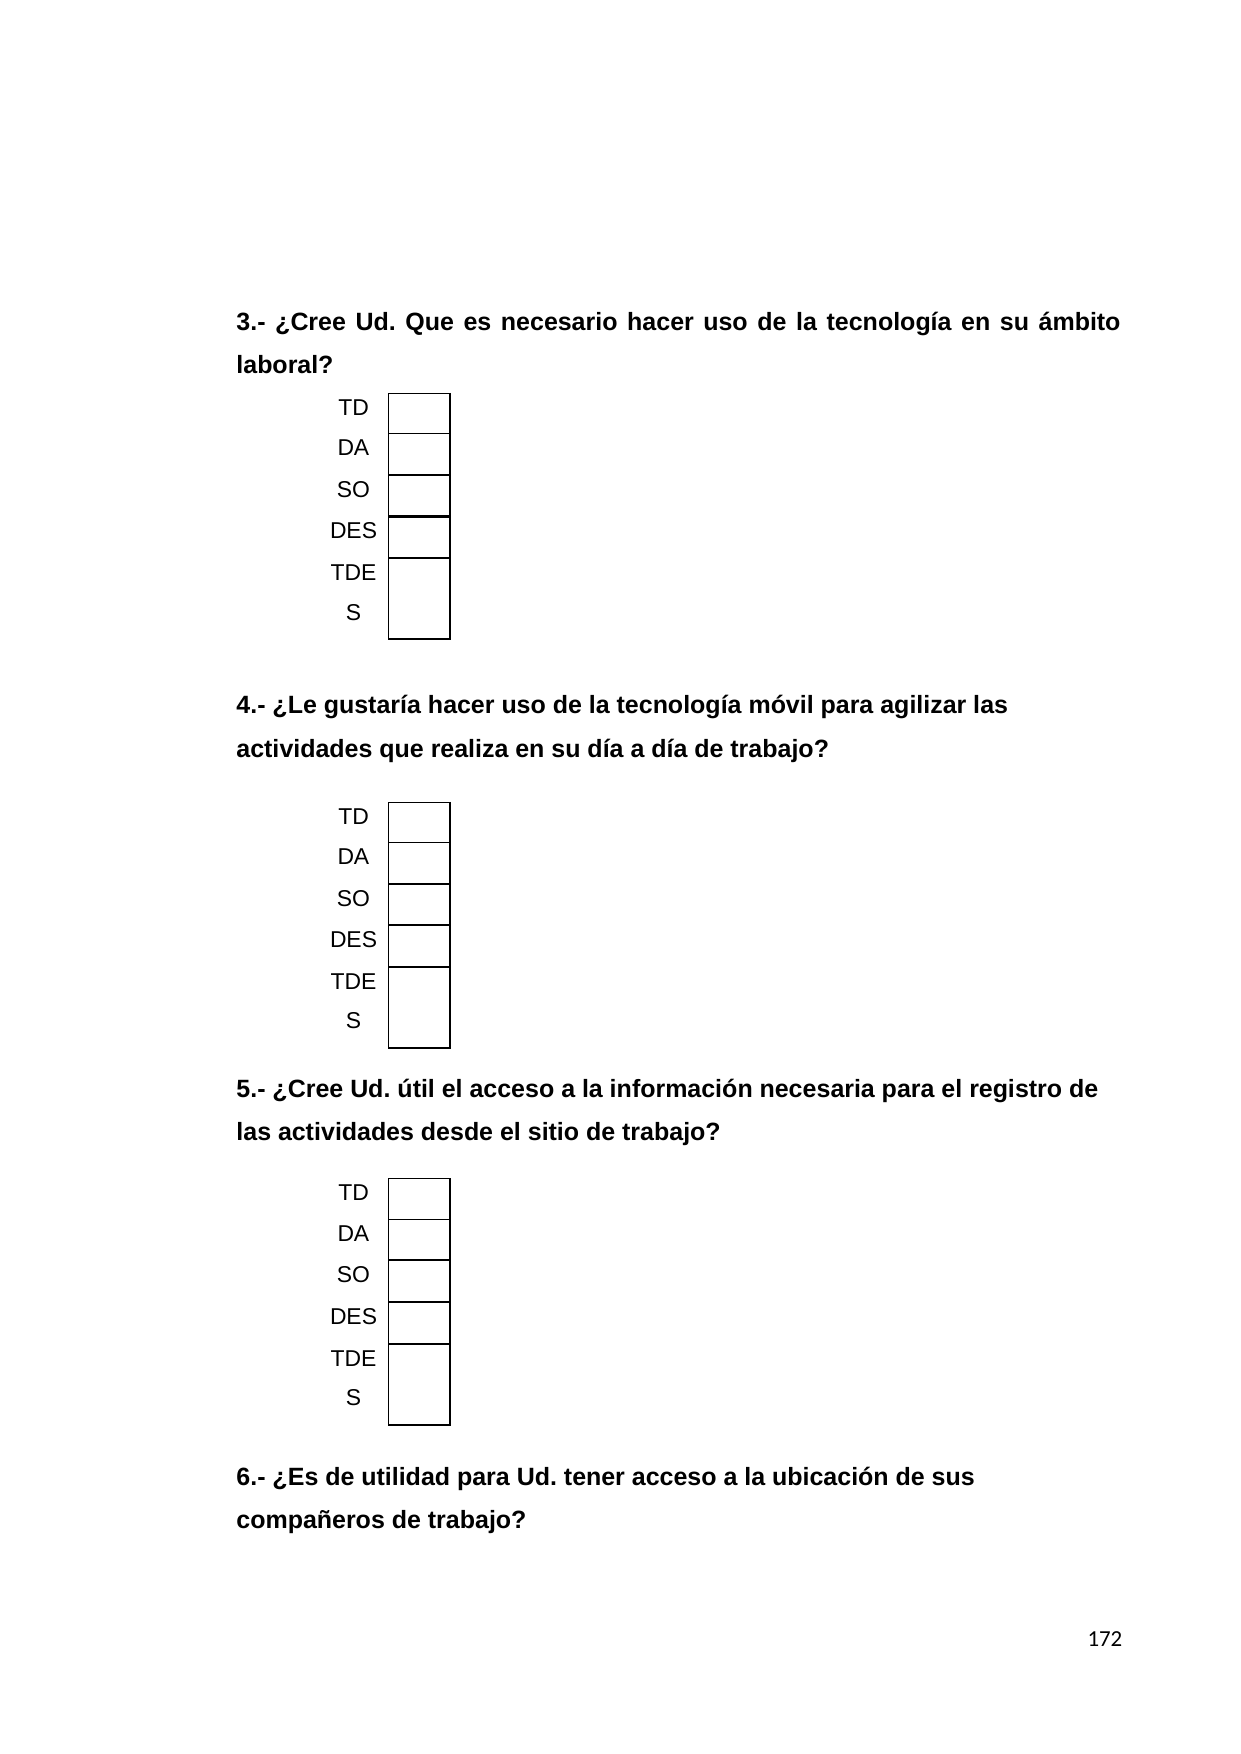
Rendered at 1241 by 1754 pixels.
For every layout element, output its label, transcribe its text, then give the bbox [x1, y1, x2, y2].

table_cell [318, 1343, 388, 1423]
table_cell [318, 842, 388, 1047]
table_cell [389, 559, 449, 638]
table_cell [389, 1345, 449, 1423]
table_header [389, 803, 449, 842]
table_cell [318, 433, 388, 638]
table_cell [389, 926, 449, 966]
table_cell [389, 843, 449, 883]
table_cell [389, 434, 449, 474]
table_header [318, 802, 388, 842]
text 3.- ¿Cree Ud. Que es necesario hacer uso de la tecnología en su ámbito laboral? [236, 307, 1122, 378]
text 4.- ¿Le gustaría hacer uso de la tecnología móvil para agilizar las actividades que realiza en su día a día de trabajo? [236, 690, 1122, 762]
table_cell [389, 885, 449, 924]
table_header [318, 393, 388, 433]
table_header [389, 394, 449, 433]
text 5.- ¿Cree Ud. útil el acceso a la información necesaria para el registro de las actividades desde el sitio de trabajo? [236, 1074, 1122, 1146]
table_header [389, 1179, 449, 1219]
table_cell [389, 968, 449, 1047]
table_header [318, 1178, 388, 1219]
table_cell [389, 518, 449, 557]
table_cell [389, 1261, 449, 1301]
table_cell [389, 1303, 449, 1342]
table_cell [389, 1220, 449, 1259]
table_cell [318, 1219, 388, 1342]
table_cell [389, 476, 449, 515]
text 6.- ¿Es de utilidad para Ud. tener acceso a la ubicación de sus compañeros de trabajo? [236, 1462, 1122, 1533]
